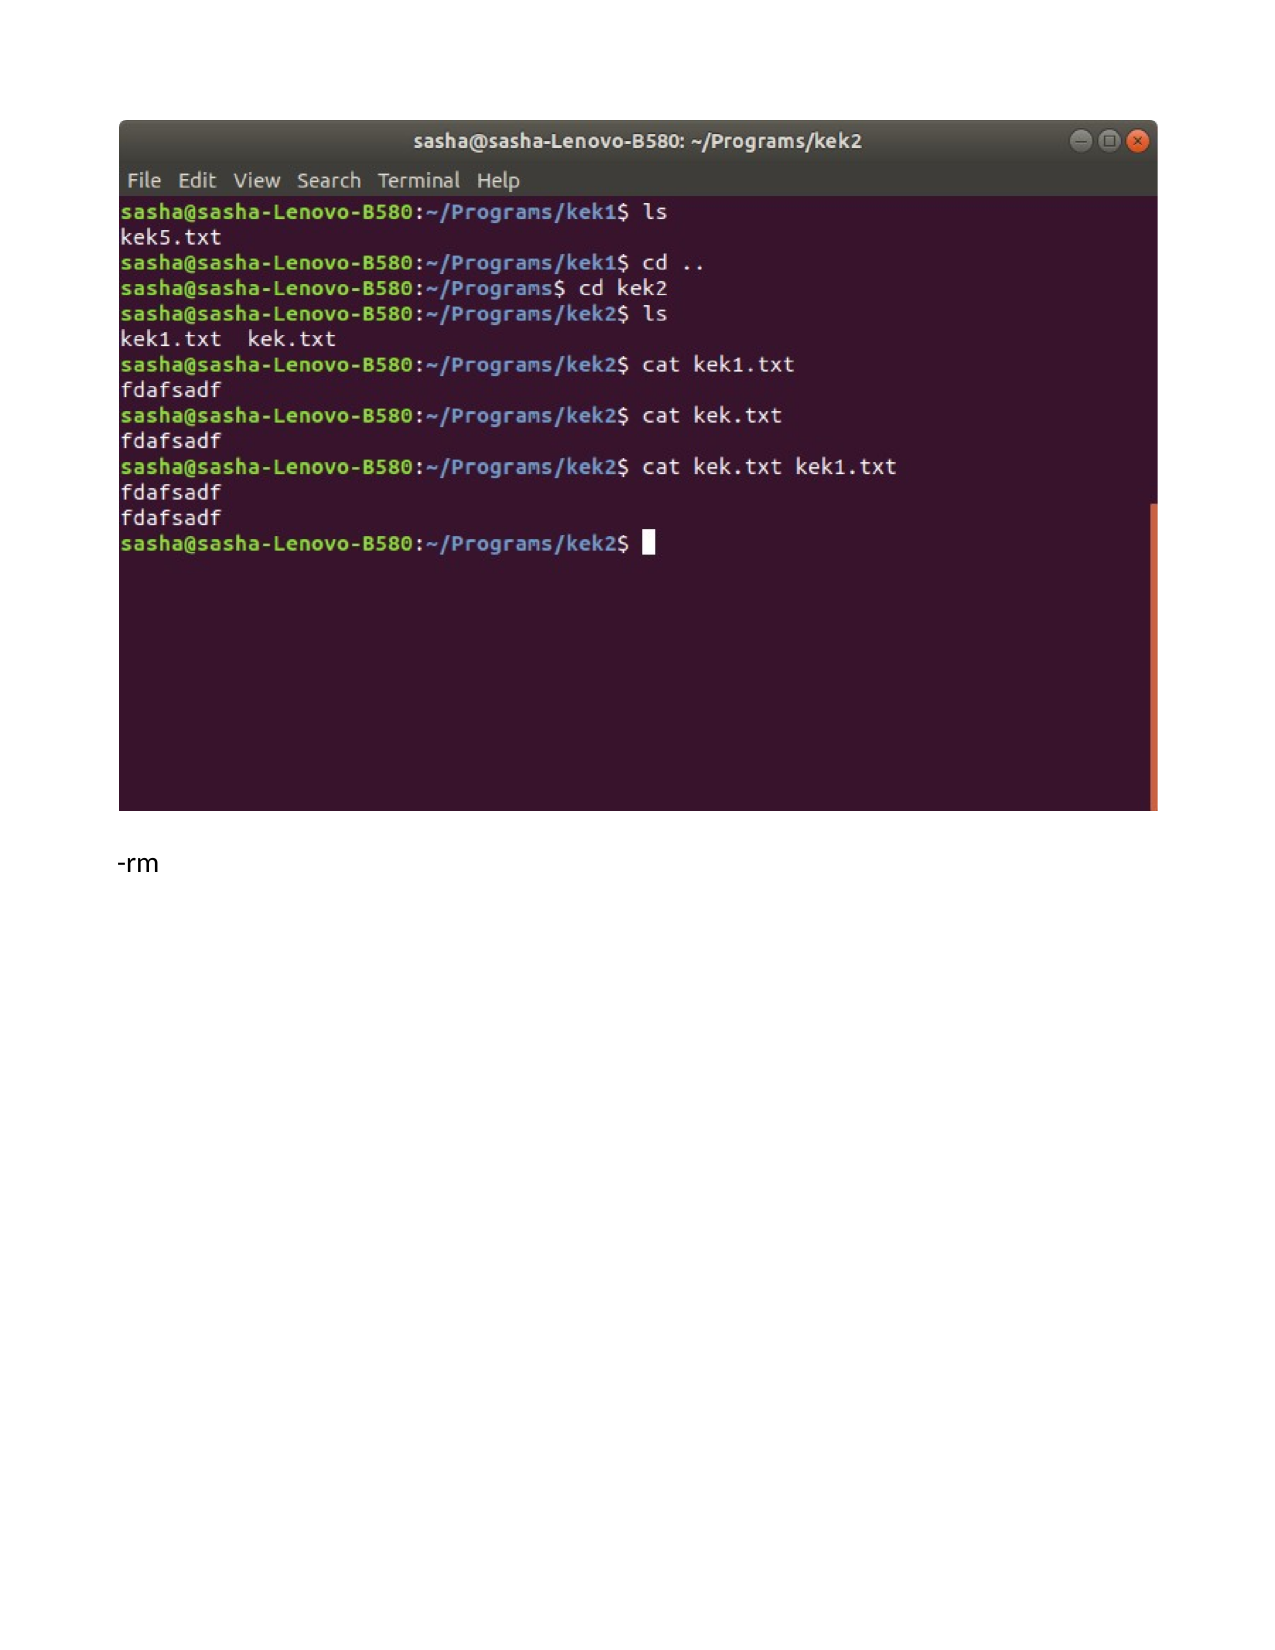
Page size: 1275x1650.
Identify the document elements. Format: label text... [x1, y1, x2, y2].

text -rm [117, 844, 1158, 880]
picture [118, 119, 1158, 811]
